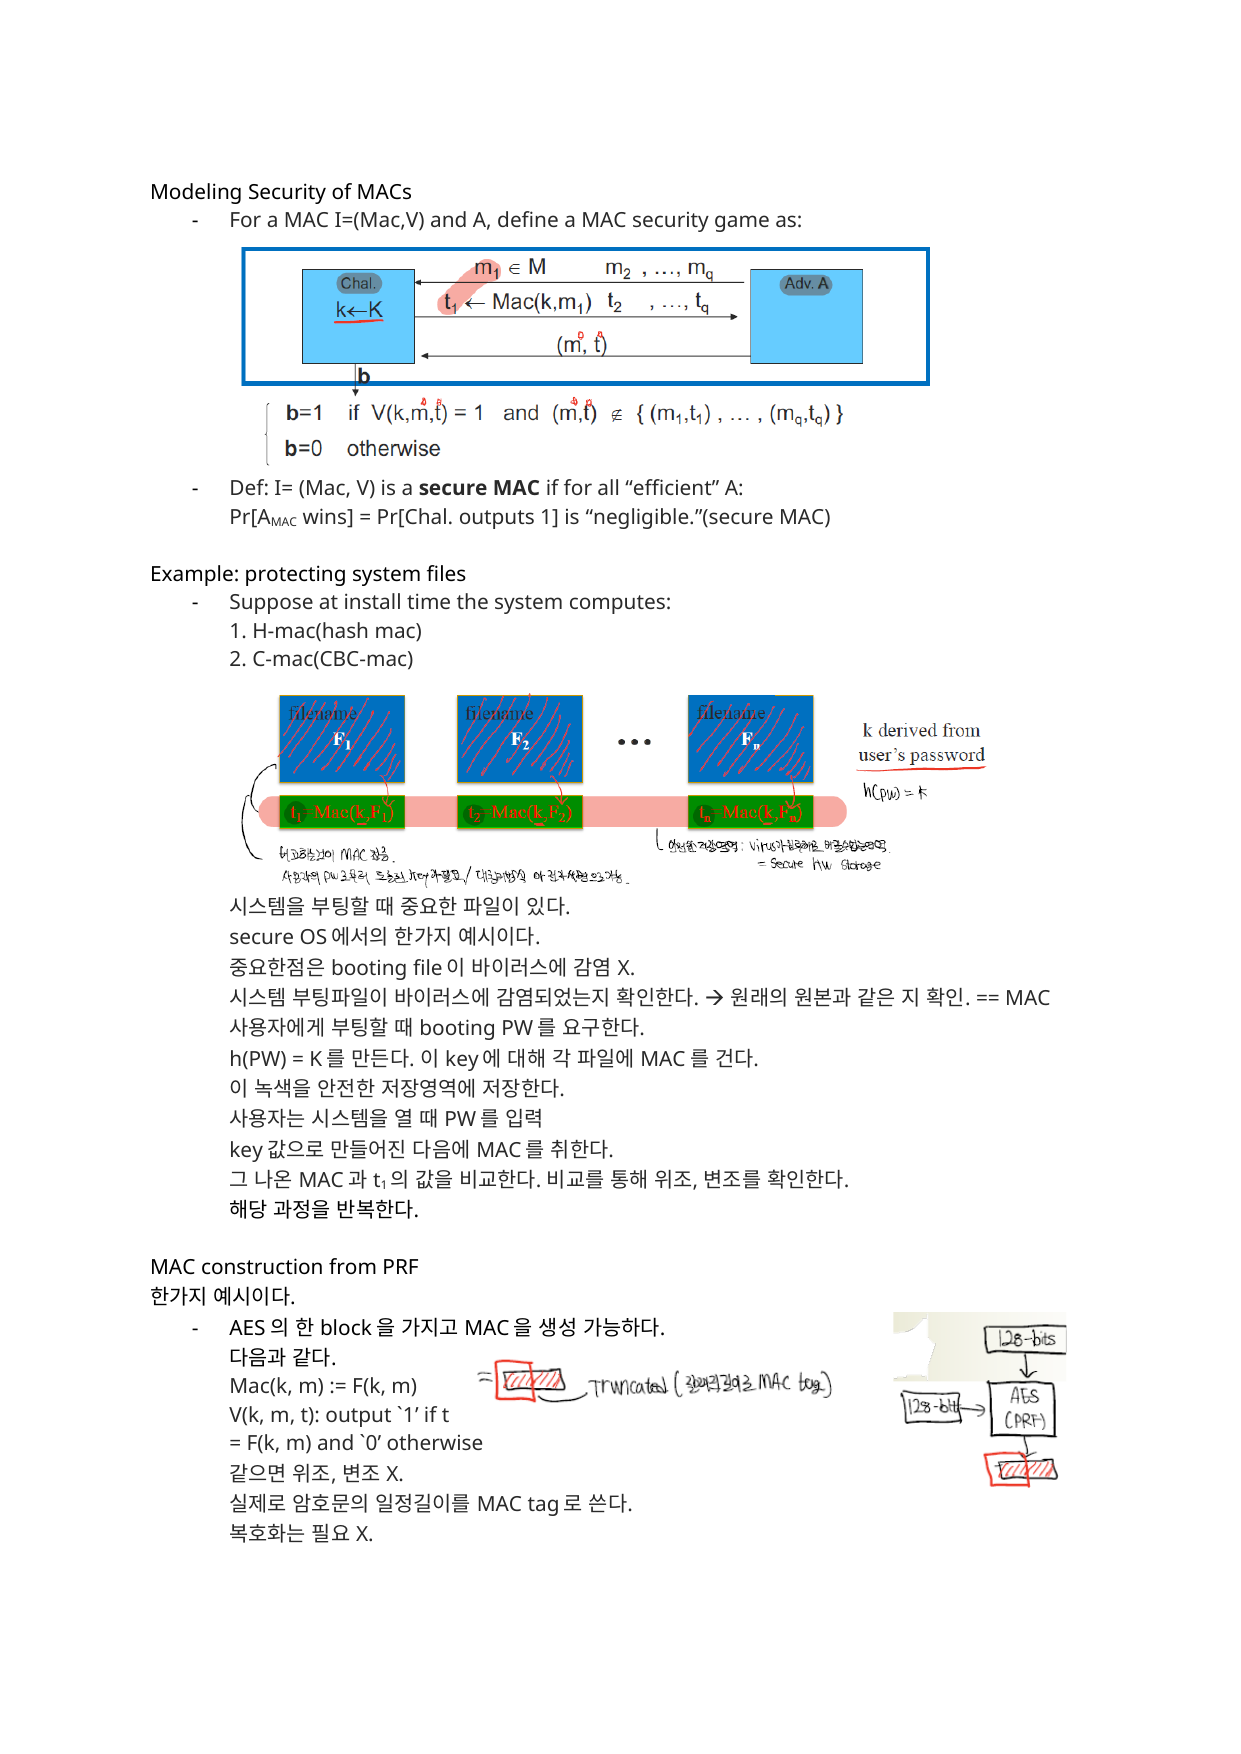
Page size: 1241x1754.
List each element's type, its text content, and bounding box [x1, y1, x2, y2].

text 한가지 예시이다. [150, 1281, 1090, 1311]
picture [229, 234, 938, 474]
text Example: protecting system files [150, 559, 1090, 587]
picture [471, 1351, 845, 1411]
picture [893, 1312, 1067, 1490]
list Def: I= (Mac, V) is a secure MAC if for all “efficient” A: Pr[AMAC wins] = Pr[Chal. outputs 1] is “negligible.”(secure MAC) [192, 473, 1090, 530]
picture [229, 672, 997, 891]
text MAC construction from PRF [150, 1252, 1090, 1281]
text Modeling Security of MACs [150, 177, 1090, 206]
